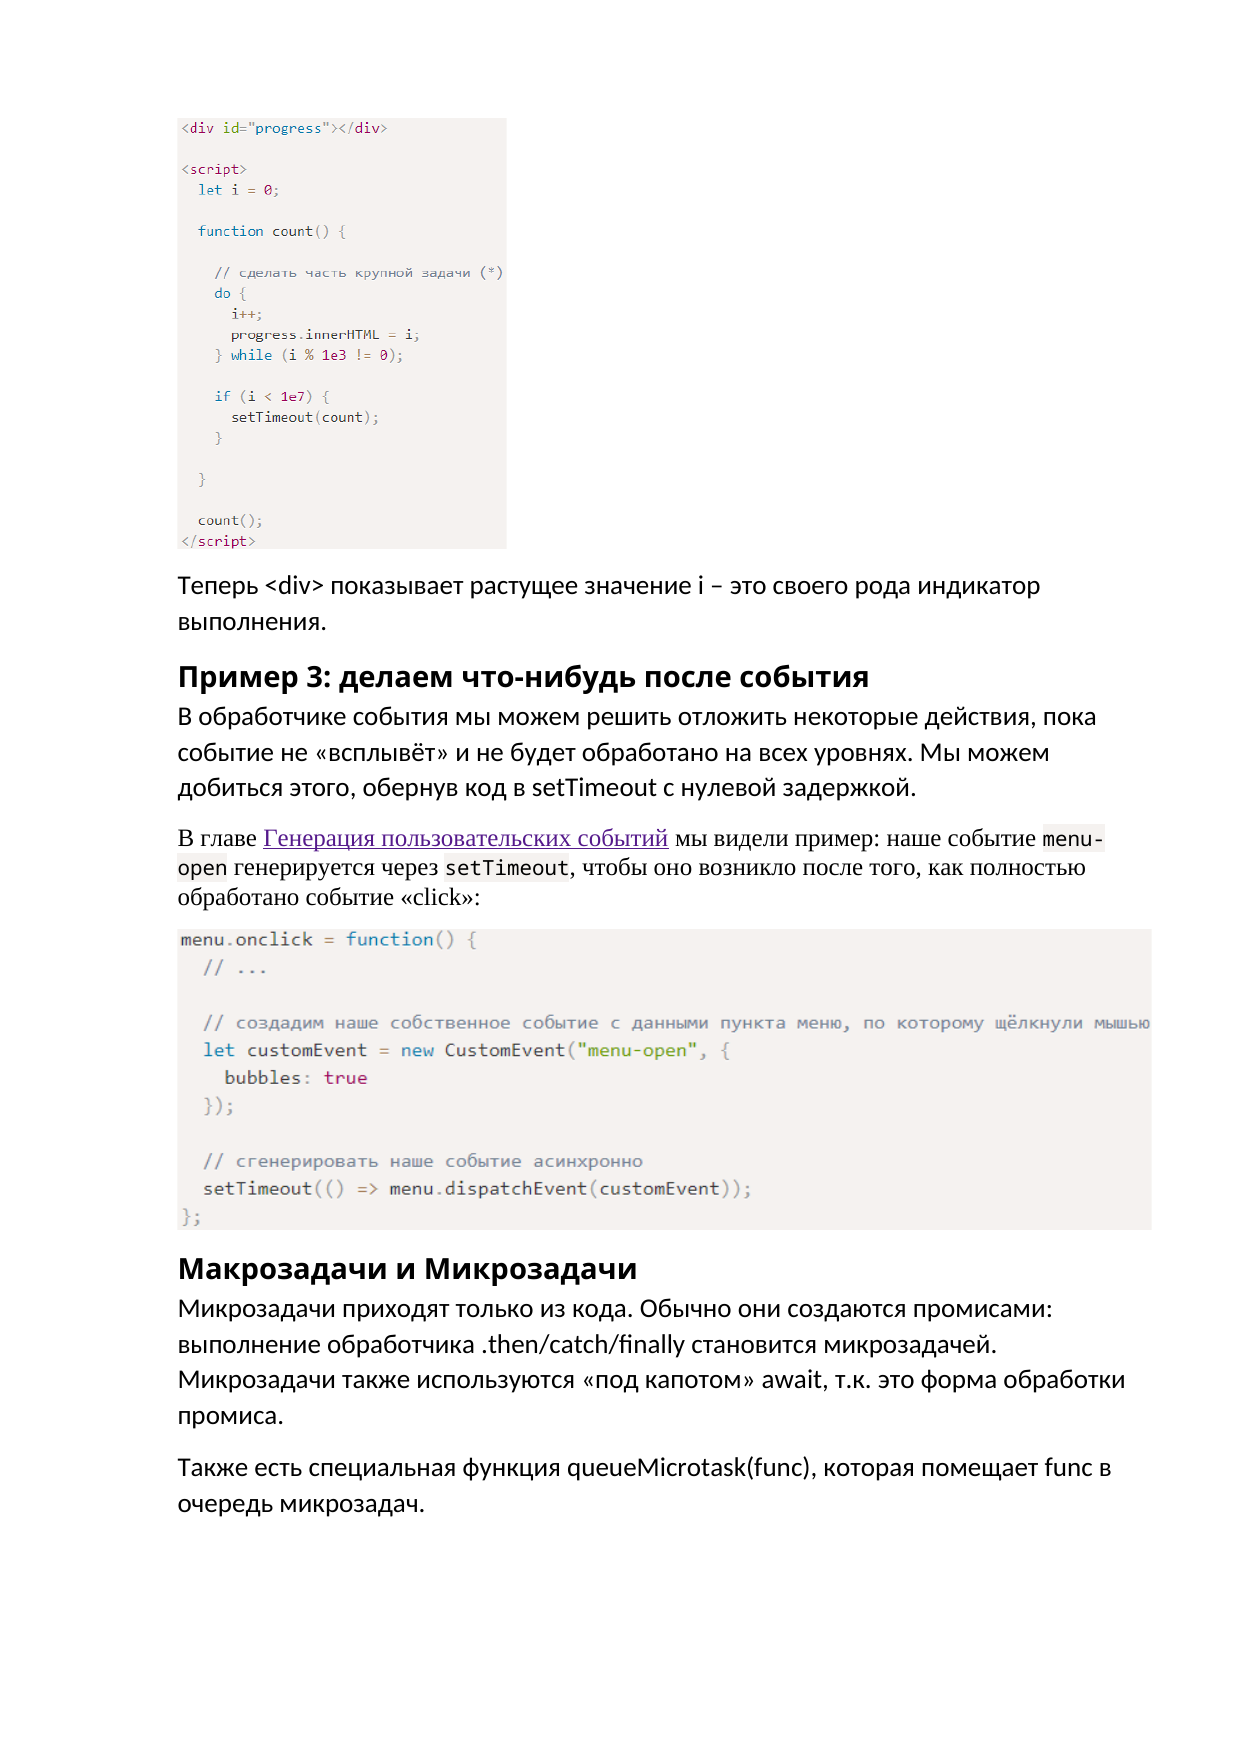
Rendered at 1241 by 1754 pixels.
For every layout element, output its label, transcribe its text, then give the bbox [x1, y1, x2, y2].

picture [177, 118, 507, 549]
picture [177, 929, 1152, 1230]
subtitle Пример 3: делаем что-нибудь после события [177, 656, 1152, 696]
text Также есть специальная функция queueMicrotask(func), которая помещает func в очередь микрозадач. [177, 1451, 1152, 1519]
text В обработчике события мы можем решить отложить некоторые действия, пока событие не «всплывёт» и не будет обработано на всех уровнях. Мы можем добиться этого, обернув код в setTimeout с нулевой задержкой. [177, 699, 1152, 803]
subtitle Макрозадачи и Микрозадачи [177, 1248, 1152, 1288]
text Микрозадачи приходят только из кода. Обычно они создаются промисами: выполнение обработчика .then/catch/finally становится микрозадачей. Микрозадачи также используются «под капотом» await, т.к. это форма обработки промиса. [177, 1291, 1152, 1431]
text В главе Генерация пользовательских событий мы видели пример: наше событие menu-open генерируется через setTimeout, чтобы оно возникло после того, как полностью обработано событие «click»: [177, 823, 1152, 910]
text Теперь <div> показывает растущее значение i – это своего рода индикатор выполнения. [177, 568, 1152, 637]
